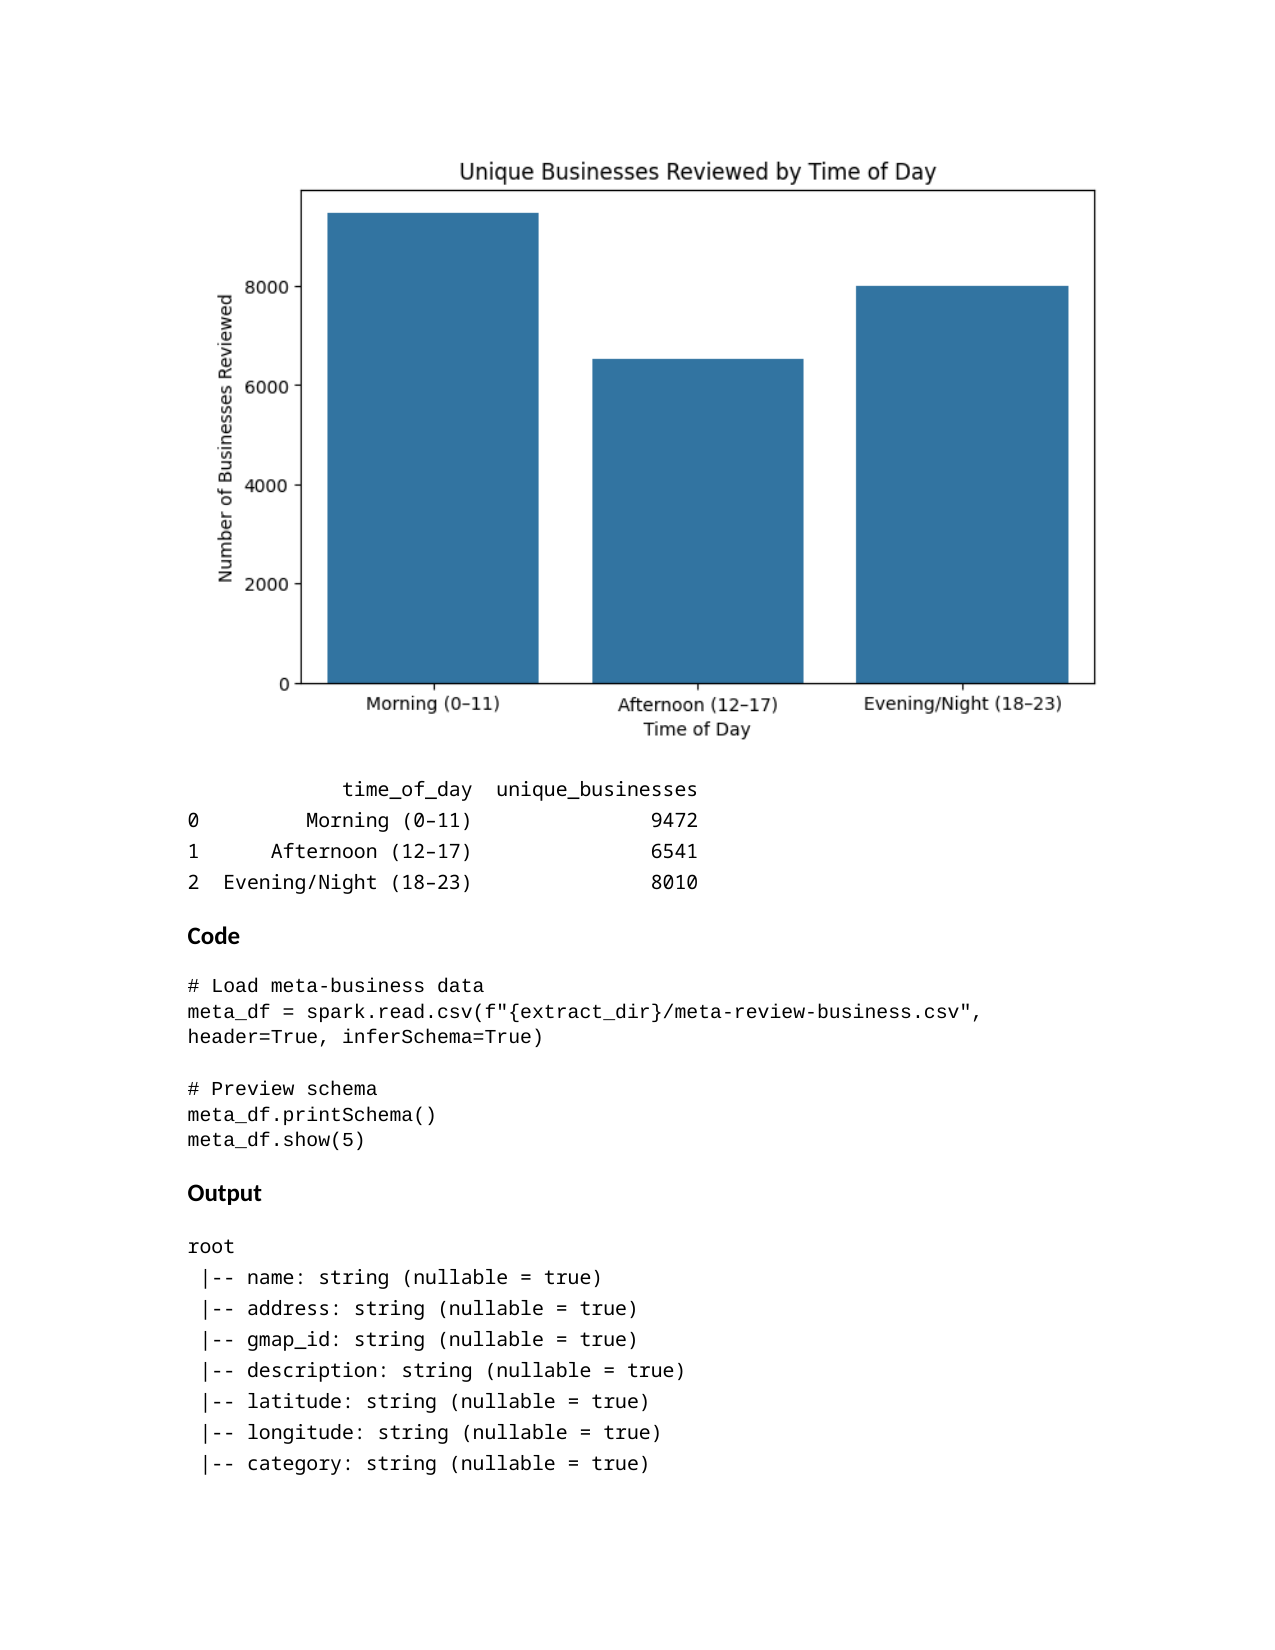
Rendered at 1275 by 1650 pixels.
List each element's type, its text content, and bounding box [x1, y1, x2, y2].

text time_of_day unique_businesses 0 Morning (0–11) 9472 1 Afternoon (12–17) 6541 2 Evening/Night (18–23) 8010 [187, 776, 1087, 895]
text Output [187, 1177, 1087, 1207]
text Code [187, 920, 1087, 951]
picture [206, 150, 1107, 751]
text # Load meta-business data meta_df = spark.read.csv(f"{extract_dir}/meta-review-business.csv", header=True, inferSchema=True) # Preview schema meta_df.printSchema() meta_df.show(5) [187, 976, 1087, 1153]
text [187, 1233, 1087, 1476]
